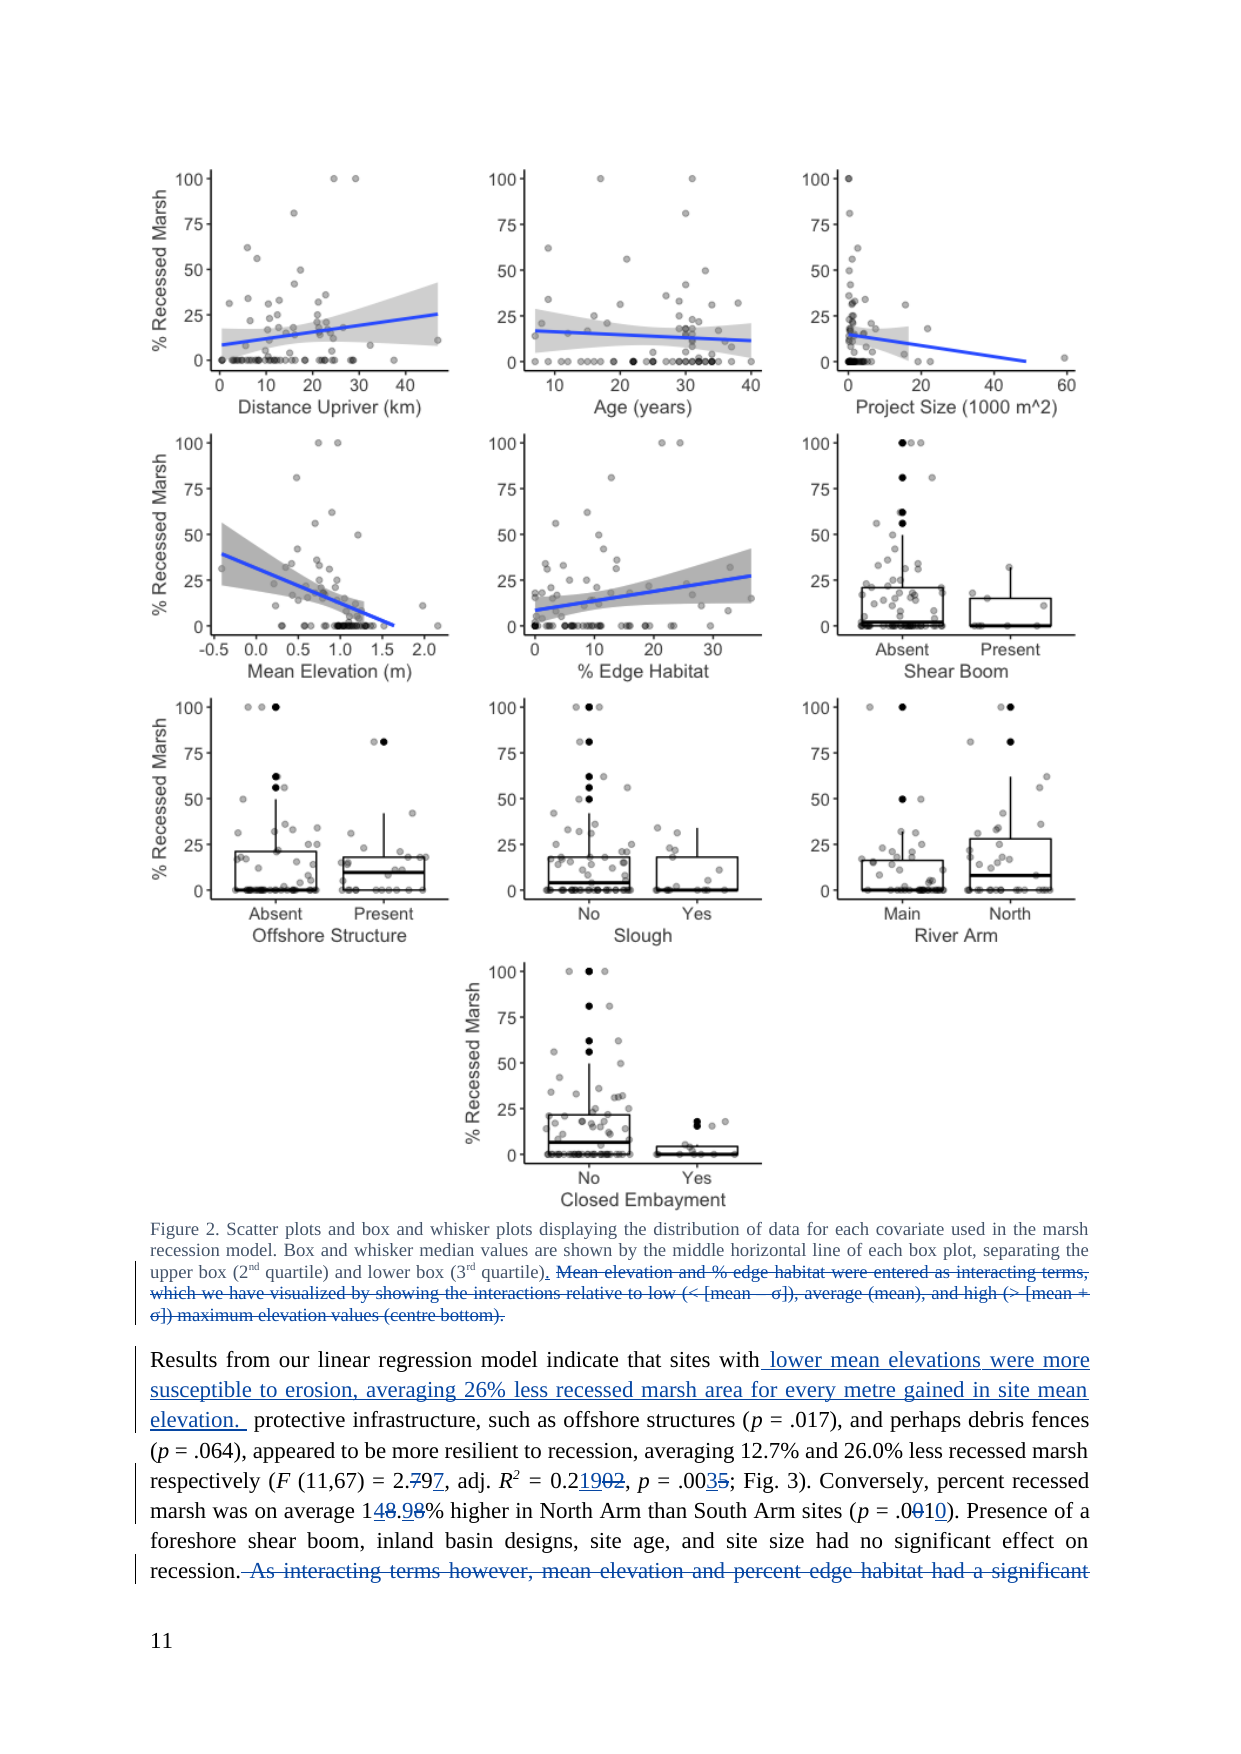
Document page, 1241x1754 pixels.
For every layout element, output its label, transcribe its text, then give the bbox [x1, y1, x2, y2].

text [150, 1346, 1090, 1584]
picture [144, 161, 1084, 1218]
text Figure 2. Scatter plots and box and whisker plots displaying the distribution of data for each covariate used in the marsh recession model. Box and whisker median values are shown by the middle horizontal line of each box plot, separating the upper box (2nd quartile) and lower box (3rd quartile) [150, 1295, 1090, 1325]
